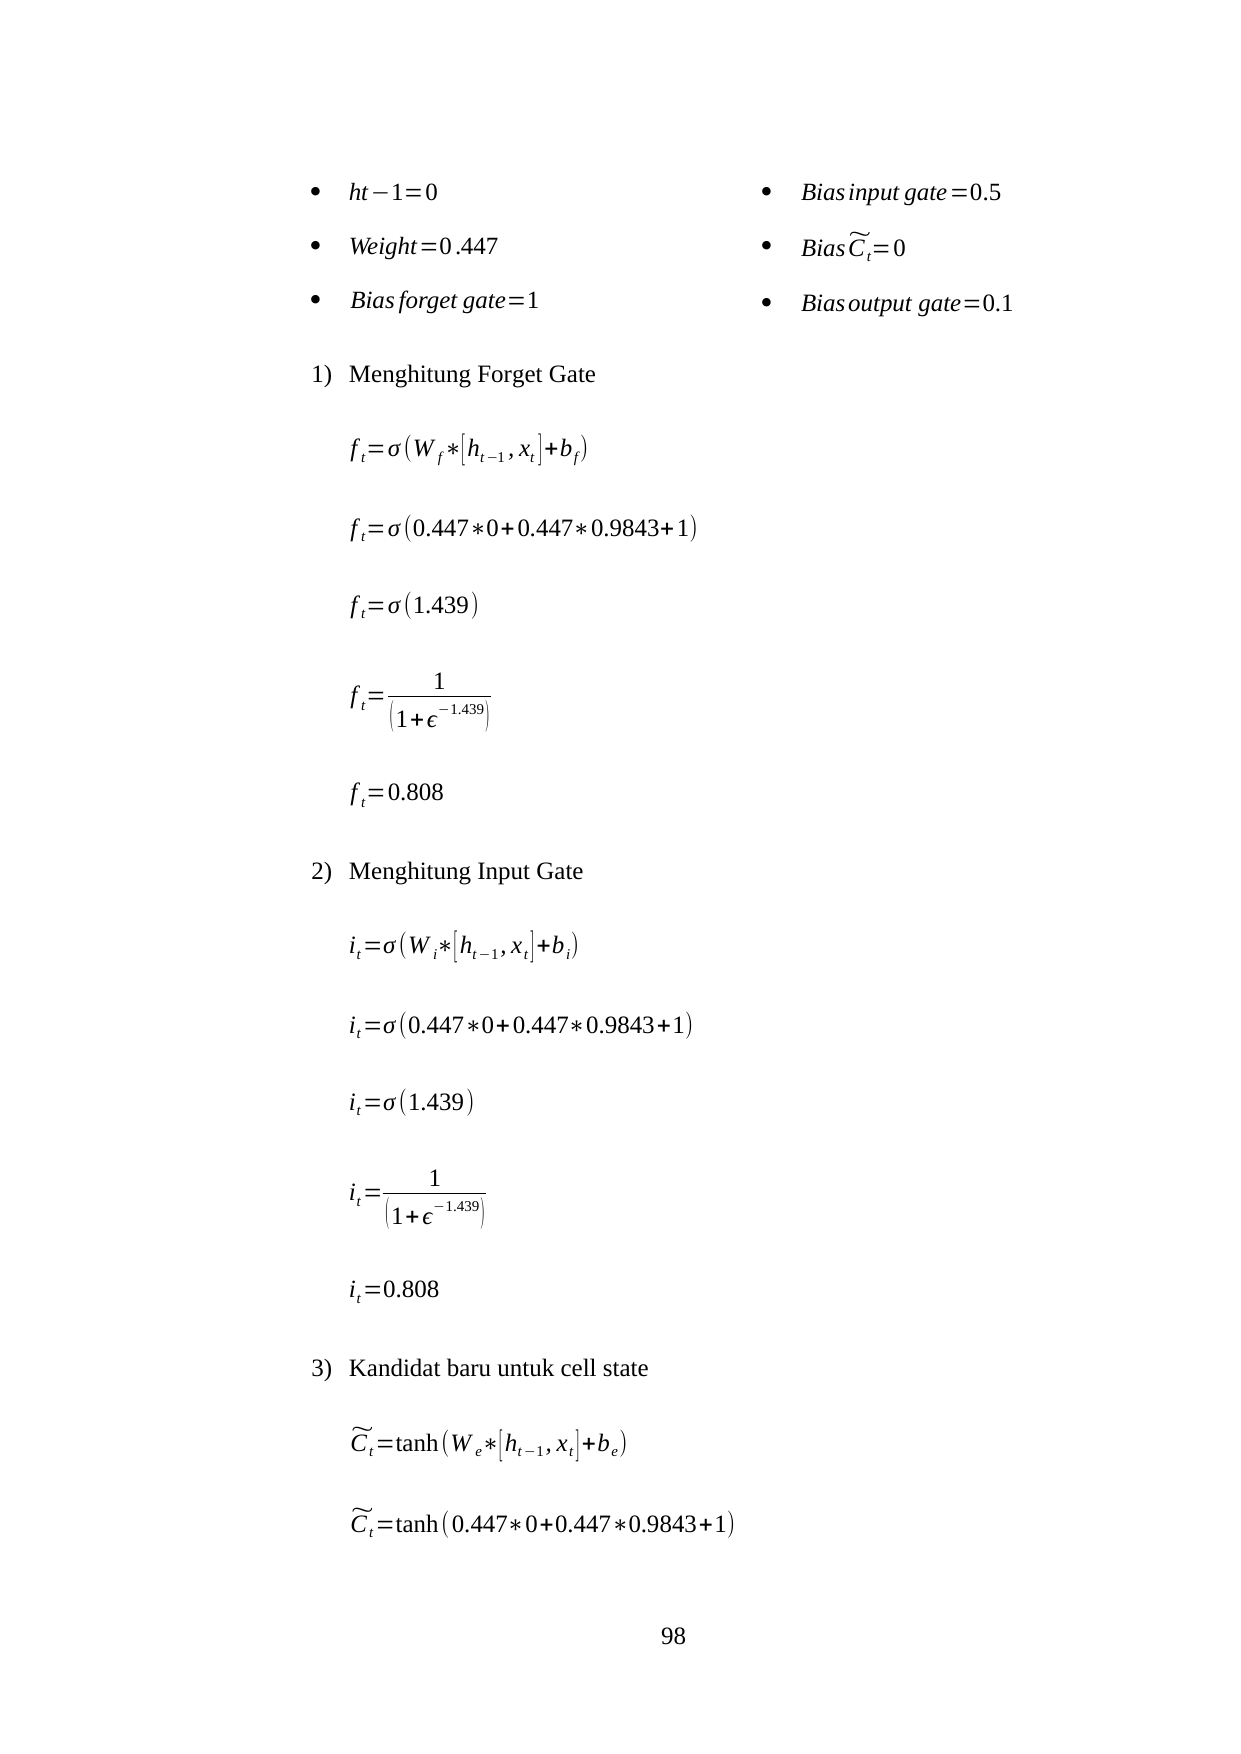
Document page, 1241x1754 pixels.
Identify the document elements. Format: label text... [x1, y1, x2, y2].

list Kandidat baru untuk cell state [311, 1353, 1063, 1381]
list Menghitung Input Gate [311, 856, 1063, 884]
list Menghitung Forget Gate [311, 359, 1063, 387]
